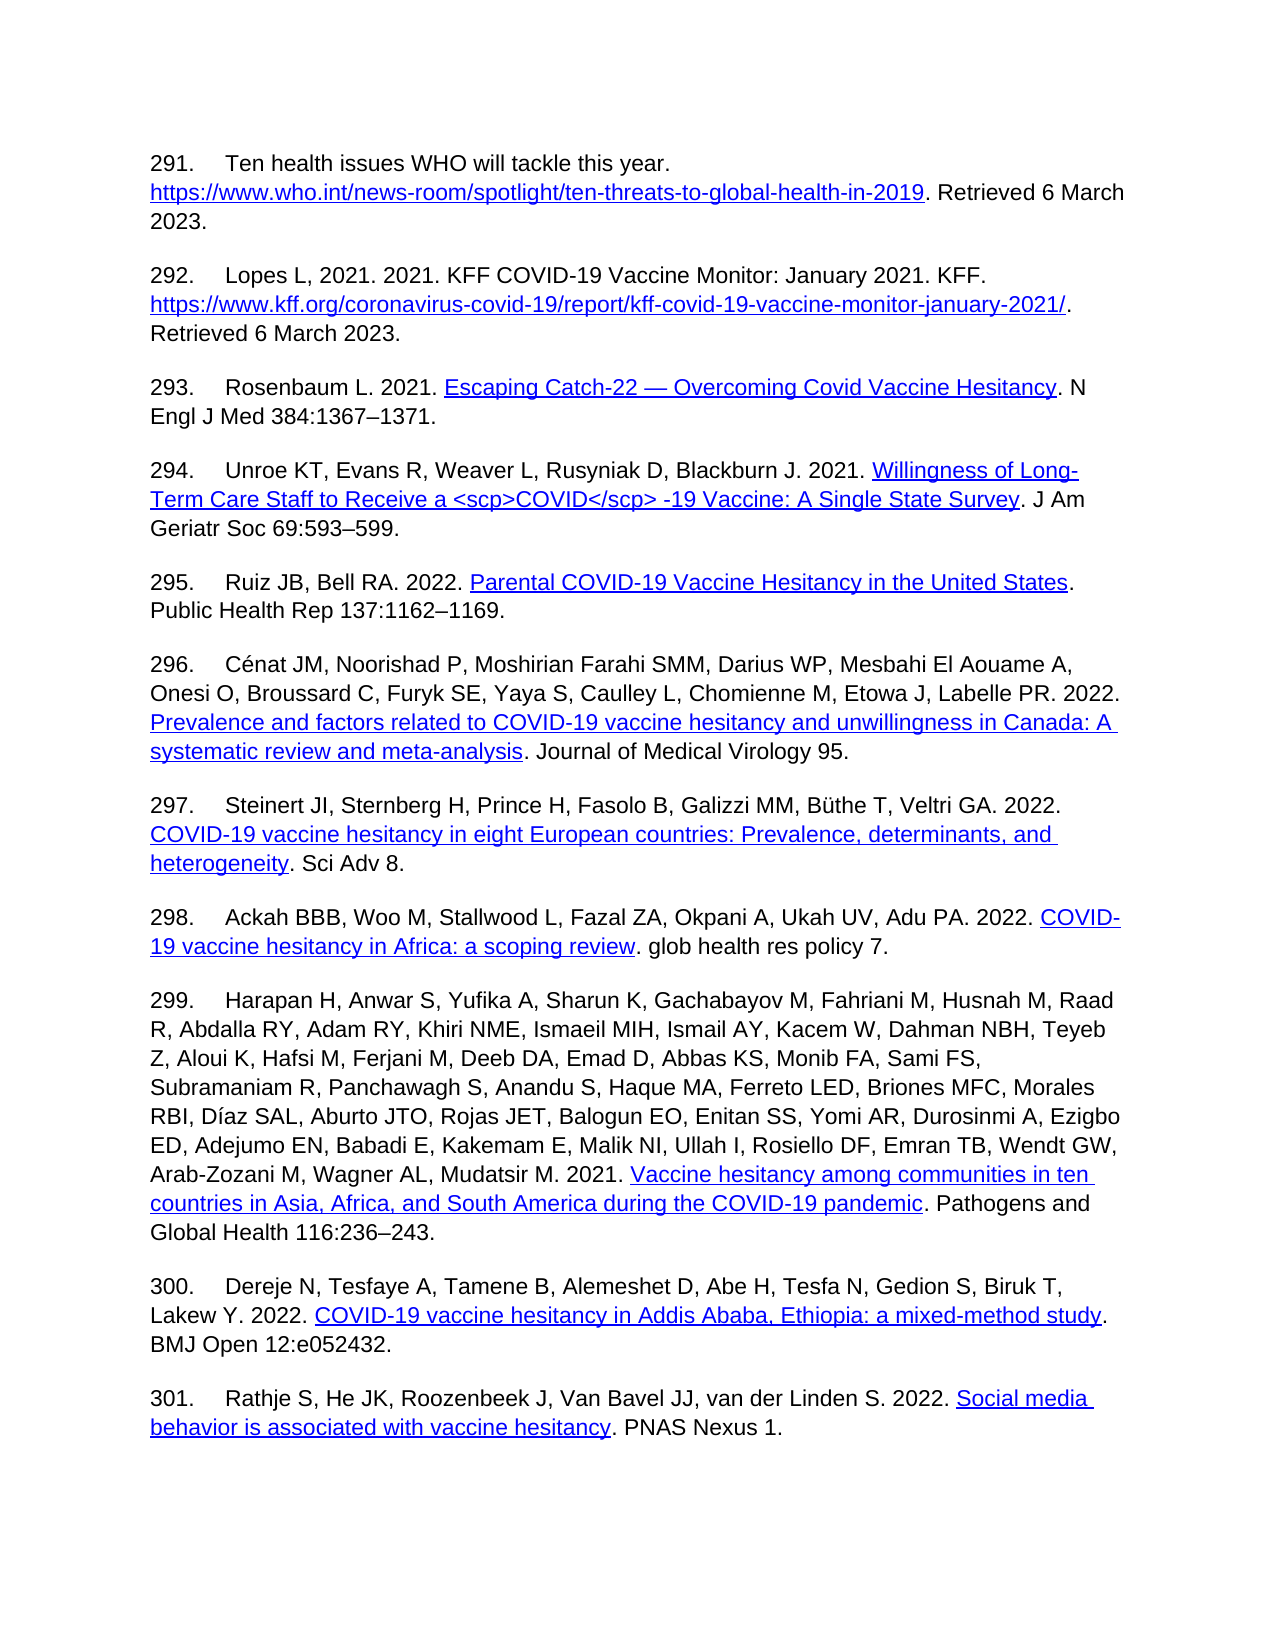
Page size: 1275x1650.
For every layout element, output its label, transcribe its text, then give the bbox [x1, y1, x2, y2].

text 296. Cénat JM, Noorishad P, Moshirian Farahi SMM, Darius WP, Mesbahi El Aouame A, Onesi O, Broussard C, Furyk SE, Yaya S, Caulley L, Chomienne M, Etowa J, Labelle PR. 2022. Prevalence and factors related to COVID‐19 vaccine hesitancy and unwillingness in Canada: A systematic review and meta‐analysis. Journal of Medical Virology 95. [150, 651, 1125, 765]
text 299. Harapan H, Anwar S, Yufika A, Sharun K, Gachabayov M, Fahriani M, Husnah M, Raad R, Abdalla RY, Adam RY, Khiri NME, Ismaeil MIH, Ismail AY, Kacem W, Dahman NBH, Teyeb Z, Aloui K, Hafsi M, Ferjani M, Deeb DA, Emad D, Abbas KS, Monib FA, Sami FS, Subramaniam R, Panchawagh S, Anandu S, Haque MA, Ferreto LED, Briones MFC, Morales RBI, Díaz SAL, Aburto JTO, Rojas JET, Balogun EO, Enitan SS, Yomi AR, Durosinmi A, Ezigbo ED, Adejumo EN, Babadi E, Kakemam E, Malik NI, Ullah I, Rosiello DF, Emran TB, Wendt GW, Arab-Zozani M, Wagner AL, Mudatsir M. 2021. Vaccine hesitancy among communities in ten countries in Asia, Africa, and South America during the COVID-19 pandemic. Pathogens and Global Health 116:236–243. [150, 987, 1125, 1245]
text 298. Ackah BBB, Woo M, Stallwood L, Fazal ZA, Okpani A, Ukah UV, Adu PA. 2022. COVID-19 vaccine hesitancy in Africa: a scoping review. glob health res policy 7. [150, 904, 1125, 959]
text 295. Ruiz JB, Bell RA. 2022. Parental COVID-19 Vaccine Hesitancy in the United States. Public Health Rep 137:1162–1169. [150, 568, 1125, 624]
text 301. Rathje S, He JK, Roozenbeek J, Van Bavel JJ, van der Linden S. 2022. Social media behavior is associated with vaccine hesitancy. PNAS Nexus 1. [150, 1384, 1125, 1440]
text 300. Dereje N, Tesfaye A, Tamene B, Alemeshet D, Abe H, Tesfa N, Gedion S, Biruk T, Lakew Y. 2022. COVID-19 vaccine hesitancy in Addis Ababa, Ethiopia: a mixed-method study. BMJ Open 12:e052432. [150, 1273, 1125, 1357]
text 294. Unroe KT, Evans R, Weaver L, Rusyniak D, Blackburn J. 2021. Willingness of Long‐Term Care Staff to Receive a <scp>COVID</scp> ‐19 Vaccine: A Single State Survey. J Am Geriatr Soc 69:593–599. [150, 457, 1125, 541]
text 293. Rosenbaum L. 2021. Escaping Catch-22 — Overcoming Covid Vaccine Hesitancy. N Engl J Med 384:1367–1371. [150, 374, 1125, 429]
text 291. Ten health issues WHO will tackle this year. https://www.who.int/news-room/spotlight/ten-threats-to-global-health-in-2019. Retrieved 6 March 2023. [150, 150, 1125, 234]
text 292. Lopes L, 2021. 2021. KFF COVID-19 Vaccine Monitor: January 2021. KFF. https://www.kff.org/coronavirus-covid-19/report/kff-covid-19-vaccine-monitor-january-2021/. Retrieved 6 March 2023. [150, 262, 1125, 346]
text 297. Steinert JI, Sternberg H, Prince H, Fasolo B, Galizzi MM, Büthe T, Veltri GA. 2022. COVID-19 vaccine hesitancy in eight European countries: Prevalence, determinants, and heterogeneity. Sci Adv 8. [150, 792, 1125, 877]
